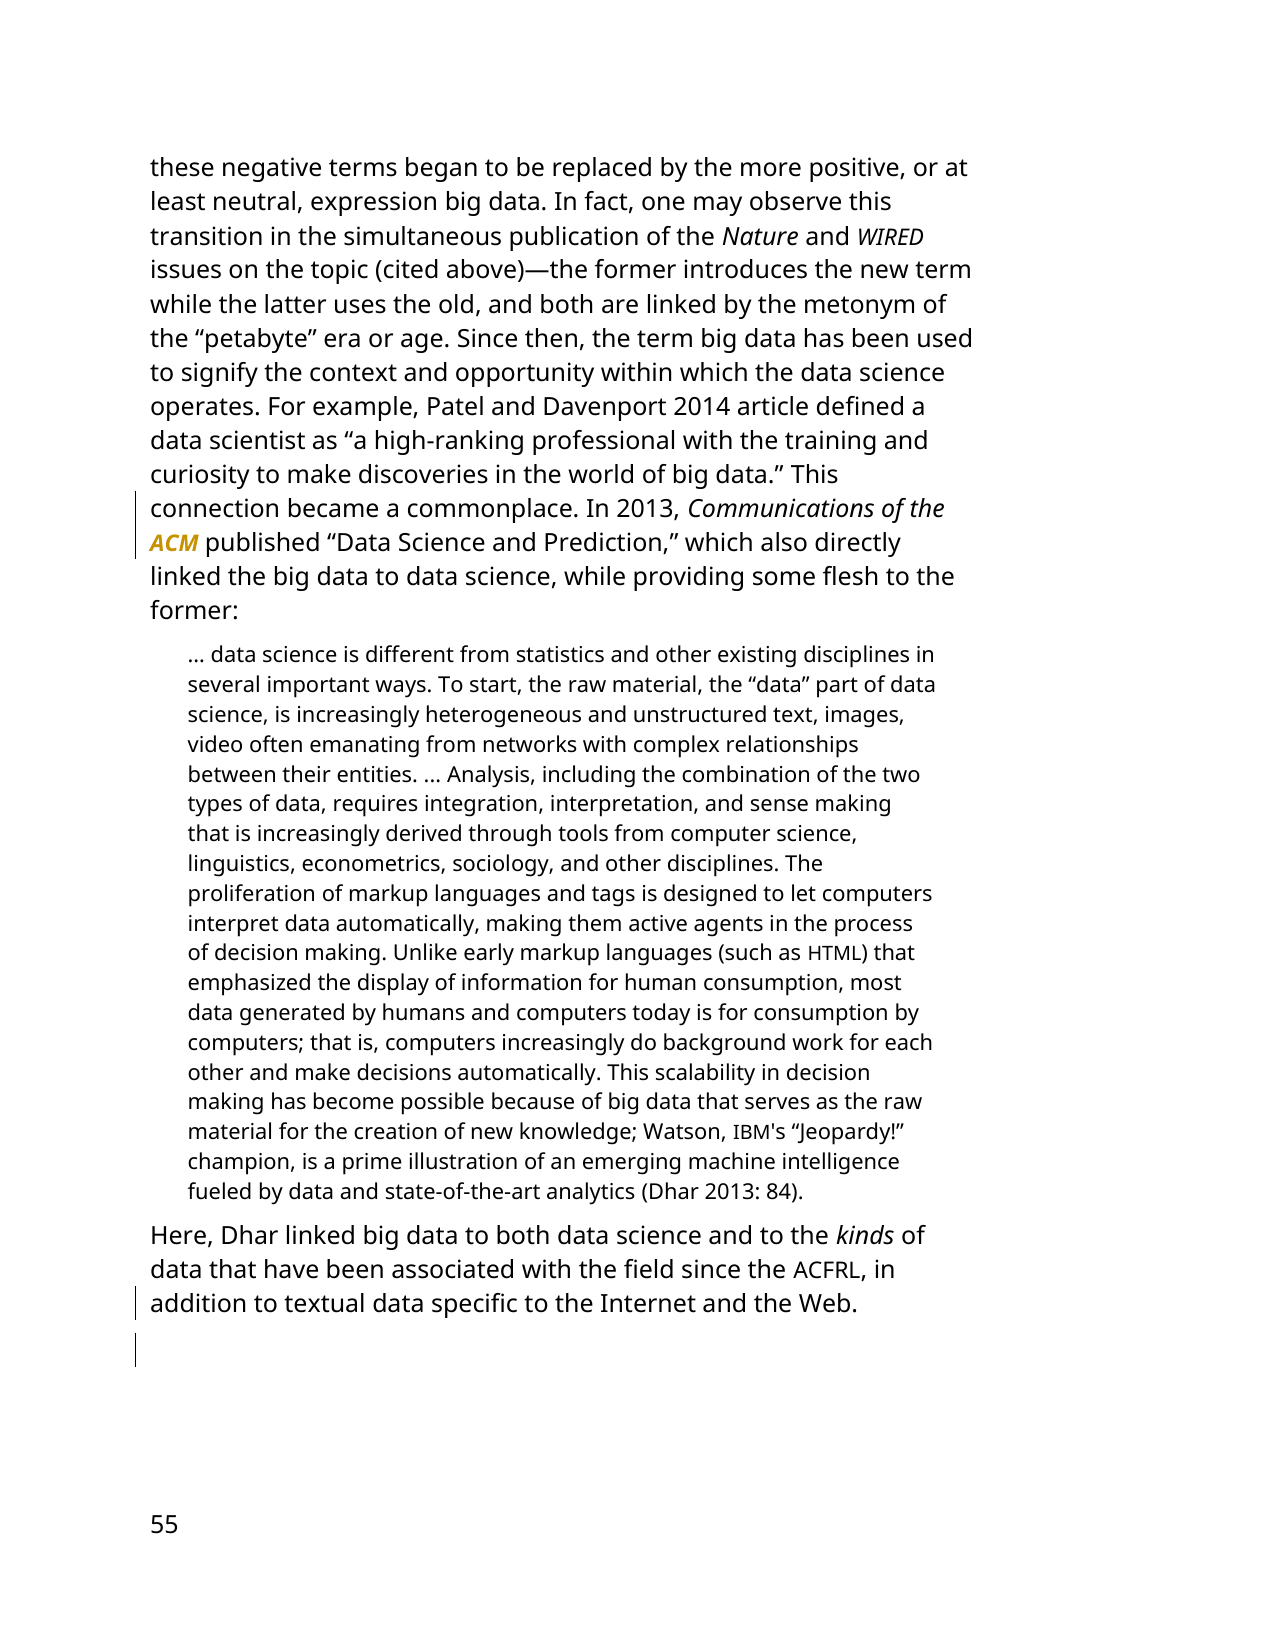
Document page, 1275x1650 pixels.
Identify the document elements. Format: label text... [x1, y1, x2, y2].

text … data science is different from statistics and other existing disciplines in several important ways. To start, the raw material, the “data” part of data science, is increasingly heterogeneous and unstructured text, images, video often emanating from networks with complex relationships between their entities. ... Analysis, including the combination of the two types of data, requires integration, interpretation, and sense making that is increasingly derived through tools from computer science, linguistics, econometrics, sociology, and other disciplines. The proliferation of markup languages and tags is designed to let computers interpret data automatically, making them active agents in the process of decision making. Unlike early markup languages (such as HTML) that emphasized the display of information for human consumption, most data generated by humans and computers today is for consumption by computers; that is, computers increasingly do background work for each other and make decisions automatically. This scalability in decision making has become possible because of big data that serves as the raw material for the creation of new knowledge; Watson, IBM's “Jeopardy!” champion, is a prime illustration of an emerging machine intelligence fueled by data and state-of-the-art analytics (Dhar 2013: 84). [187, 639, 937, 1205]
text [150, 150, 975, 627]
text Here, Dhar linked big data to both data science and to the kinds of data that have been associated with the field since the ACFRL, in addition to textual data specific to the Internet and the Web. [150, 1218, 975, 1320]
